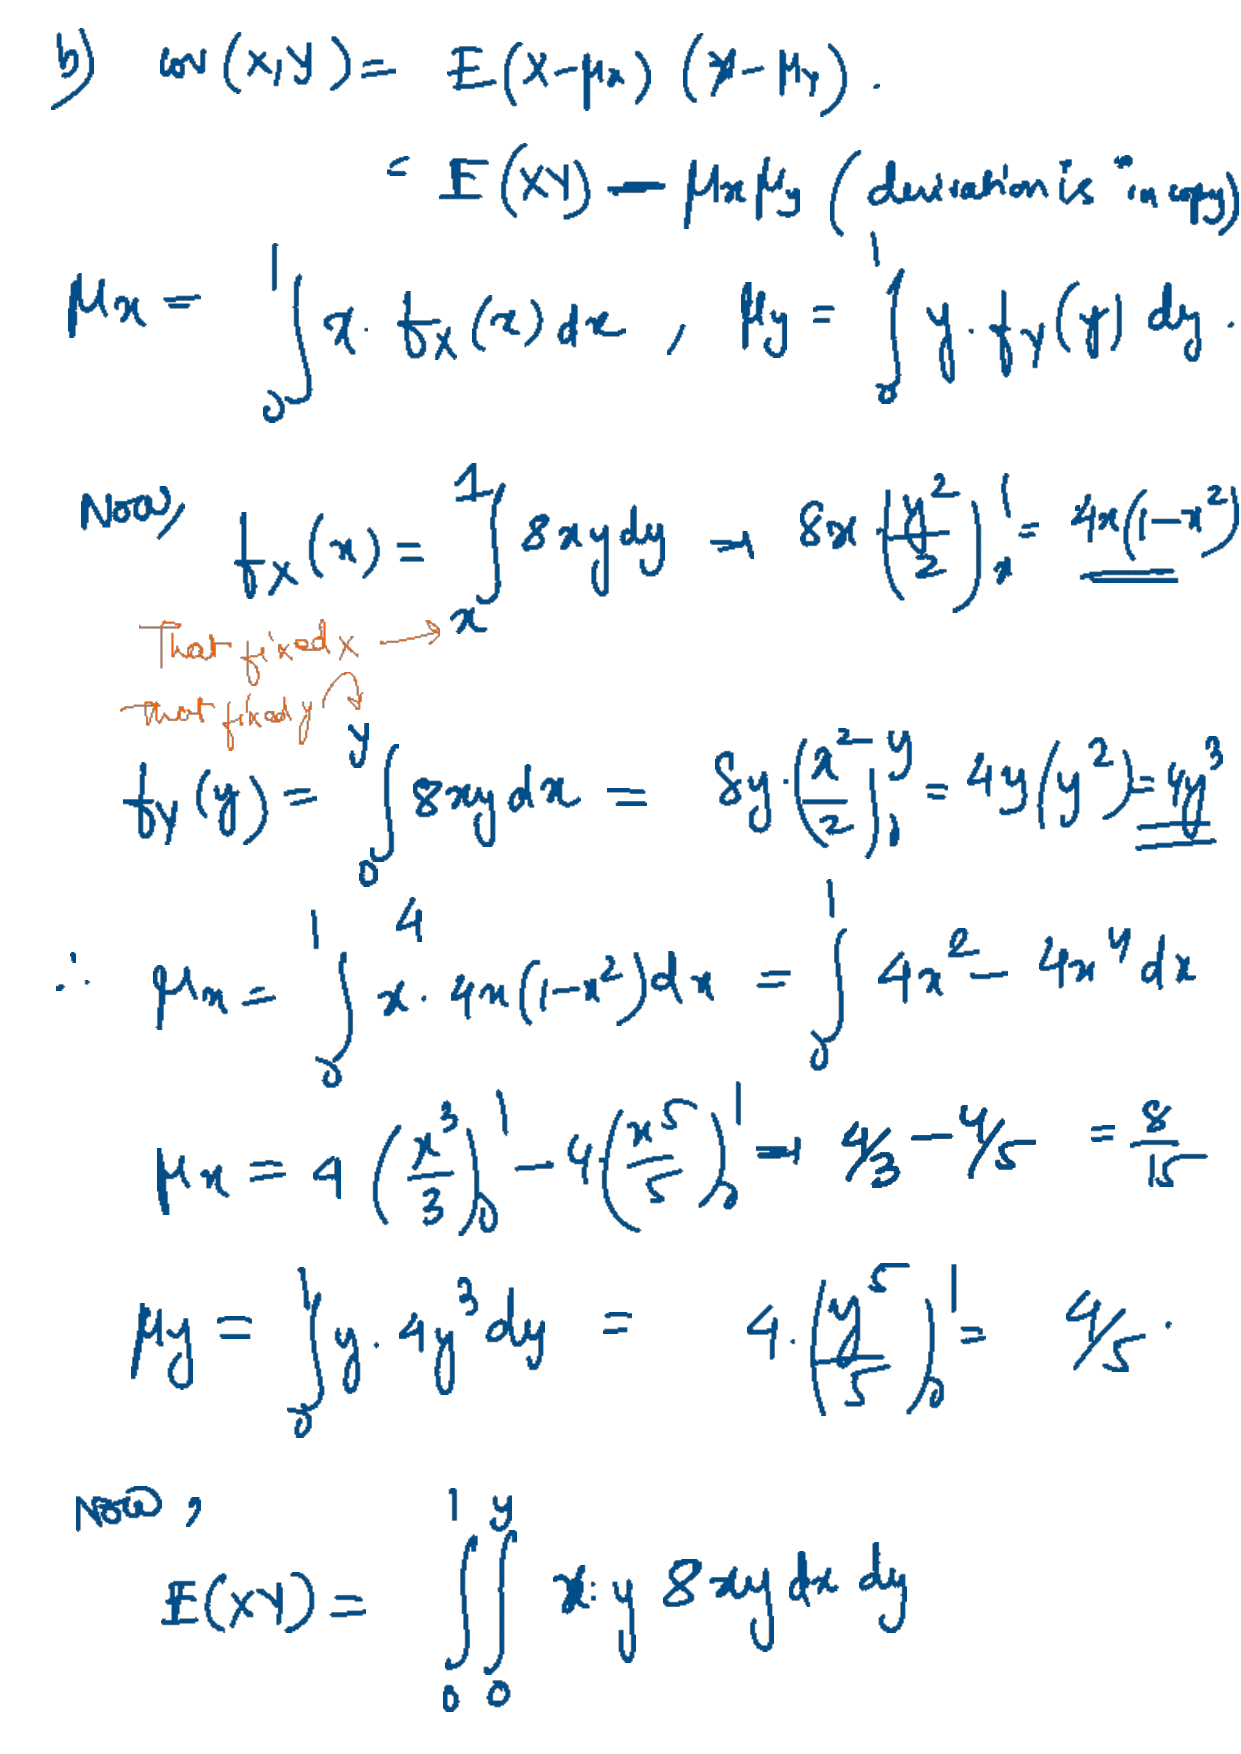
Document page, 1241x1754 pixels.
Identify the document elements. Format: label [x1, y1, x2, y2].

picture [161, 1572, 366, 1633]
picture [553, 1565, 636, 1663]
picture [663, 1559, 774, 1652]
picture [287, 1267, 379, 1438]
picture [120, 619, 440, 768]
picture [447, 42, 651, 111]
picture [472, 295, 626, 352]
picture [789, 1551, 839, 1607]
picture [859, 1542, 907, 1633]
picture [813, 150, 1239, 404]
picture [397, 291, 457, 360]
picture [263, 243, 368, 423]
picture [76, 1486, 162, 1532]
picture [878, 928, 1008, 1004]
picture [413, 764, 581, 847]
picture [387, 156, 410, 176]
picture [160, 32, 396, 94]
picture [311, 744, 1036, 1236]
picture [607, 788, 647, 806]
picture [56, 980, 90, 991]
picture [186, 1497, 201, 1527]
picture [51, 28, 94, 110]
picture [1071, 485, 1239, 583]
picture [1039, 927, 1196, 990]
picture [68, 273, 201, 338]
picture [741, 282, 787, 358]
picture [131, 1303, 193, 1390]
picture [1066, 1290, 1172, 1372]
picture [603, 1312, 632, 1334]
picture [747, 1263, 986, 1416]
picture [234, 512, 424, 599]
picture [443, 1488, 517, 1712]
picture [1130, 1100, 1208, 1187]
picture [70, 952, 76, 963]
picture [710, 531, 754, 559]
picture [157, 1148, 286, 1215]
picture [667, 324, 686, 355]
picture [217, 1316, 252, 1339]
picture [450, 463, 665, 634]
picture [1091, 1125, 1115, 1142]
picture [967, 736, 1223, 851]
picture [399, 1277, 545, 1395]
picture [683, 33, 880, 117]
picture [81, 486, 185, 540]
picture [439, 143, 800, 229]
picture [715, 728, 948, 859]
picture [123, 762, 317, 845]
picture [800, 473, 1039, 613]
picture [153, 965, 276, 1030]
